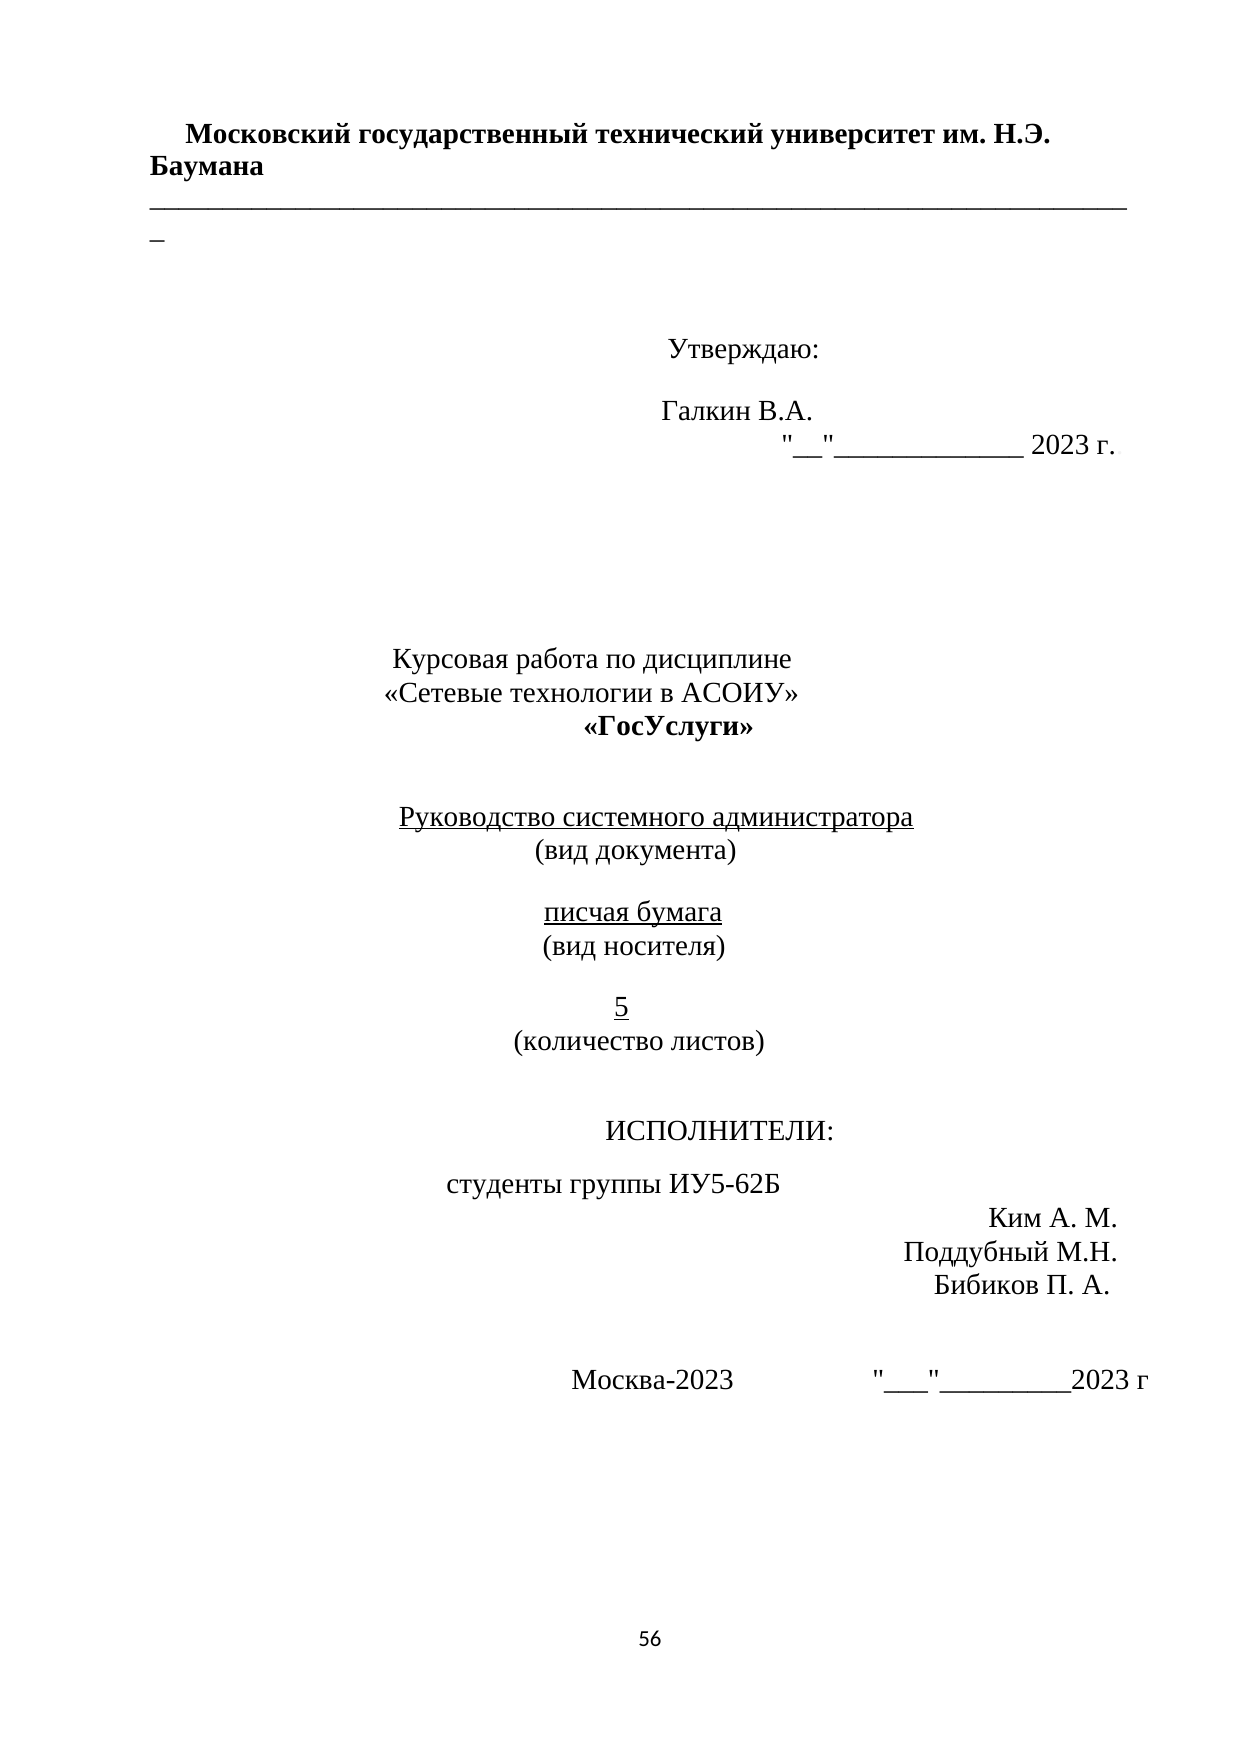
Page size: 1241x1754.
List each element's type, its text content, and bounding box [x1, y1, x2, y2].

text 5 [614, 989, 1152, 1023]
text «ГосУслуги» [185, 708, 1152, 742]
text Руководство системного администратора [398, 799, 1152, 832]
text писчая бумага [544, 894, 1152, 928]
text ИСПОЛНИТЕЛИ: [203, 1113, 834, 1147]
text Поддубный М.Н. [203, 1234, 1118, 1267]
text «Сетевые технологии в АСОИУ» [384, 675, 1152, 708]
text Москва-2023 "___"_________2023 г [203, 1362, 1148, 1396]
text (количество листов) [513, 1023, 1152, 1057]
text Галкин В.А. [203, 393, 813, 427]
text Московский государственный технический университет им. Н.Э. Баумана ____________________________________________________________________ [149, 118, 1141, 244]
text (вид носителя) [542, 928, 1152, 961]
text студенты группы ИУ5-62Б [446, 1167, 1152, 1200]
text Ким А. М. [203, 1200, 1118, 1234]
text Утверждаю: [203, 331, 819, 365]
text "__"_____________ 2023 г.. [203, 427, 1123, 460]
text (вид документа) [534, 832, 1152, 866]
text Бибиков П. А. [203, 1267, 1118, 1362]
text Курсовая работа по дисциплине [392, 641, 1152, 675]
